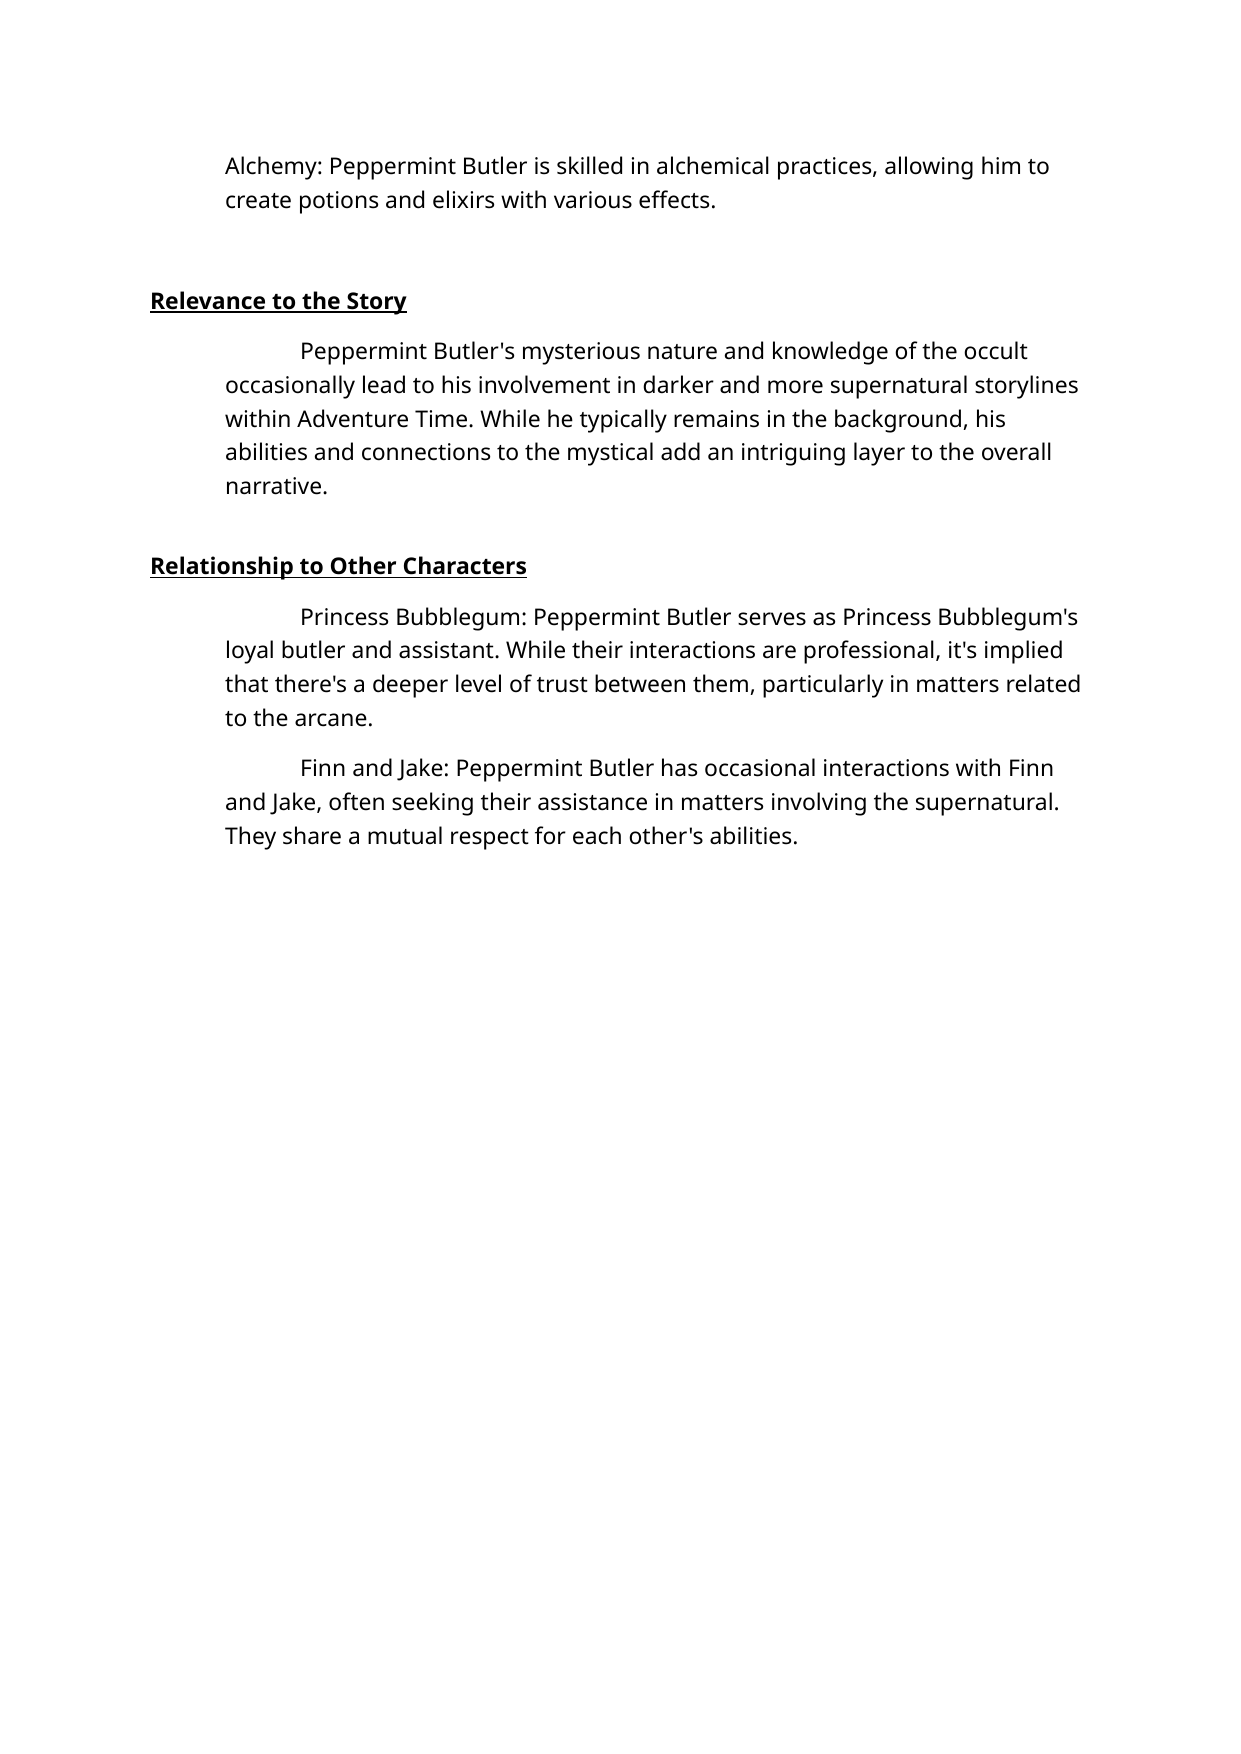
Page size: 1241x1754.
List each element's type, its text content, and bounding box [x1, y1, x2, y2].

text Peppermint Butler's mysterious nature and knowledge of the occult occasionally lead to his involvement in darker and more supernatural storylines within Adventure Time. While he typically remains in the background, his abilities and connections to the mystical add an intriguing layer to the overall narrative. [225, 335, 1090, 531]
text Relevance to the Story [150, 284, 1090, 316]
text Alchemy: Peppermint Butler is skilled in alchemical practices, allowing him to create potions and elixirs with various effects. [225, 150, 1090, 215]
text Finn and Jake: Peppermint Butler has occasional interactions with Finn and Jake, often seeking their assistance in matters involving the supernatural. They share a mutual respect for each other's abilities. [225, 752, 1090, 881]
text Princess Bubblegum: Peppermint Butler serves as Princess Bubblegum's loyal butler and assistant. While their interactions are professional, it's implied that there's a deeper level of trust between them, particularly in matters related to the arcane. [225, 601, 1090, 733]
text Relationship to Other Characters [150, 550, 1090, 582]
